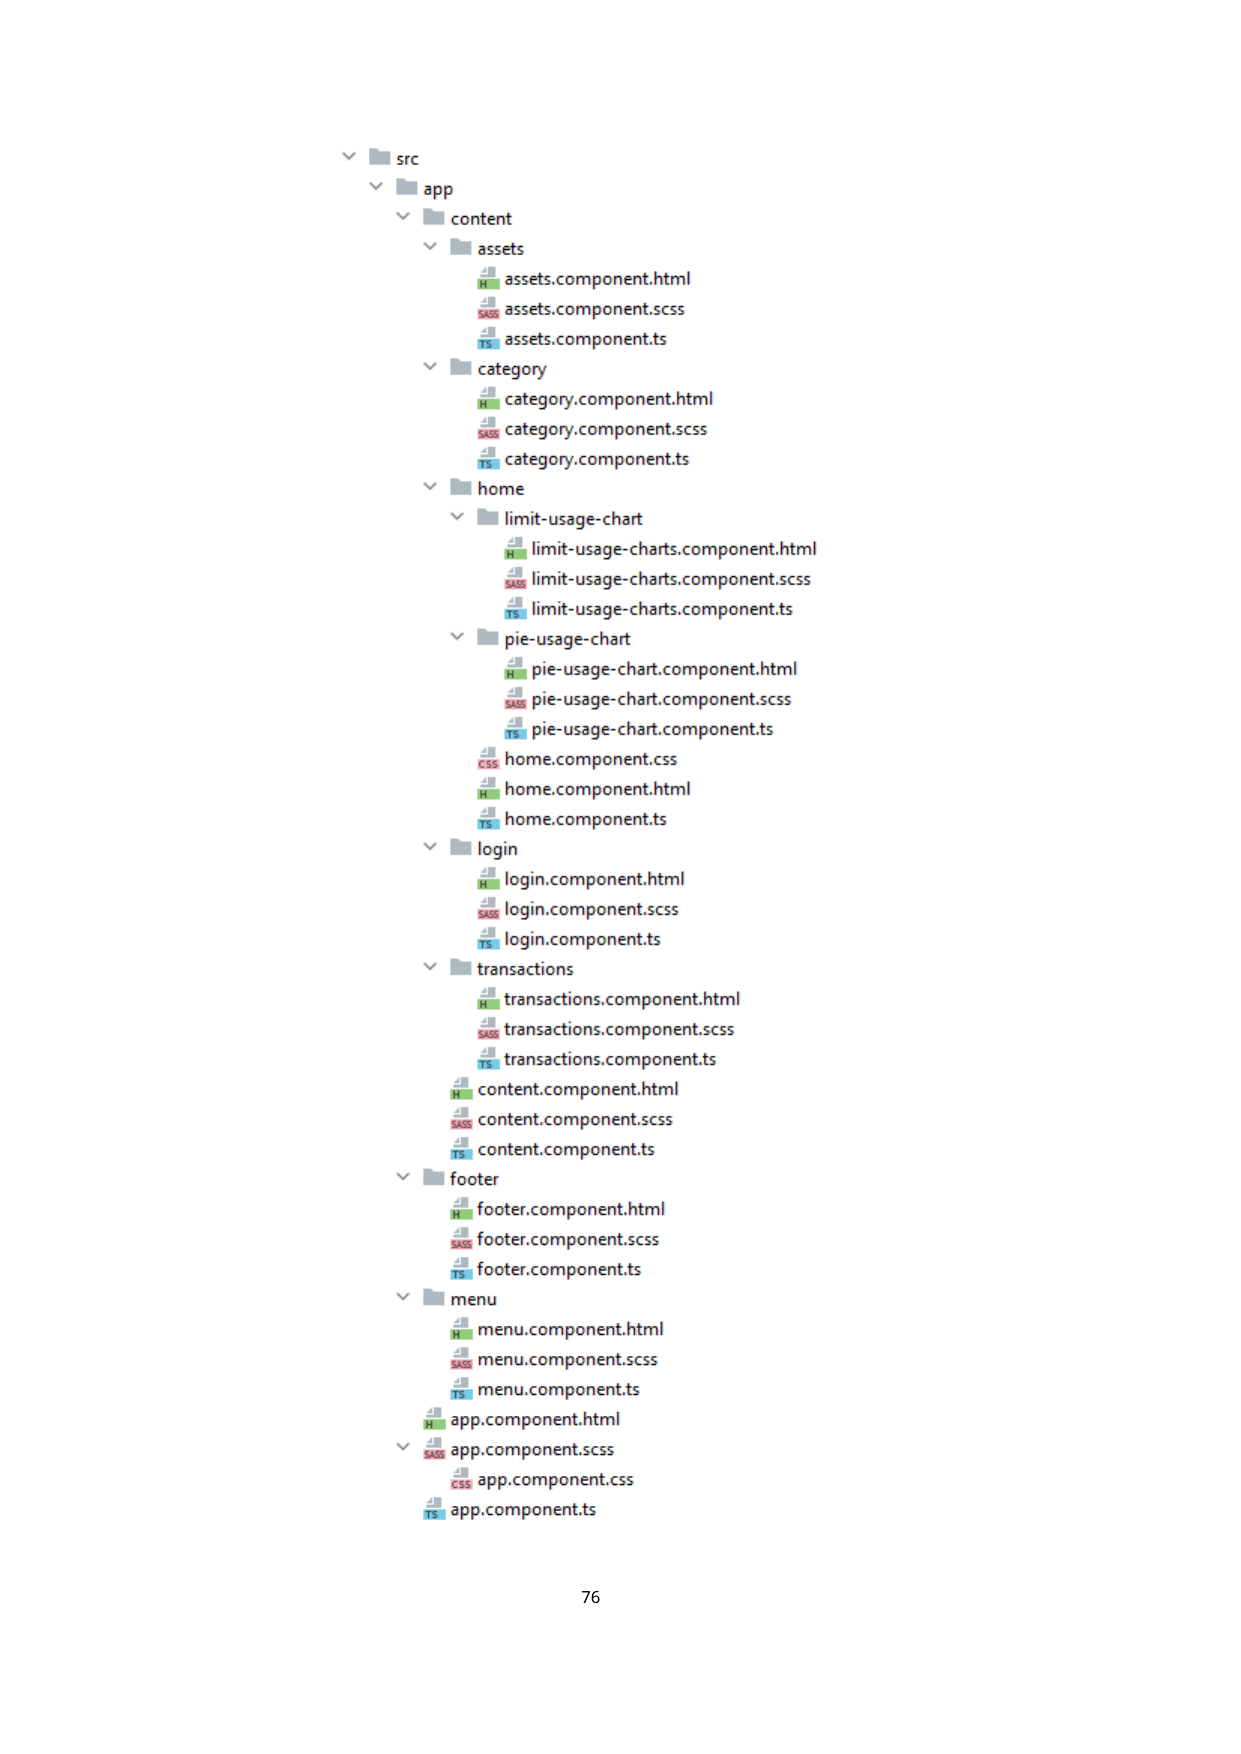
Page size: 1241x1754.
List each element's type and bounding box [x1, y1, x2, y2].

picture [332, 147, 862, 1526]
